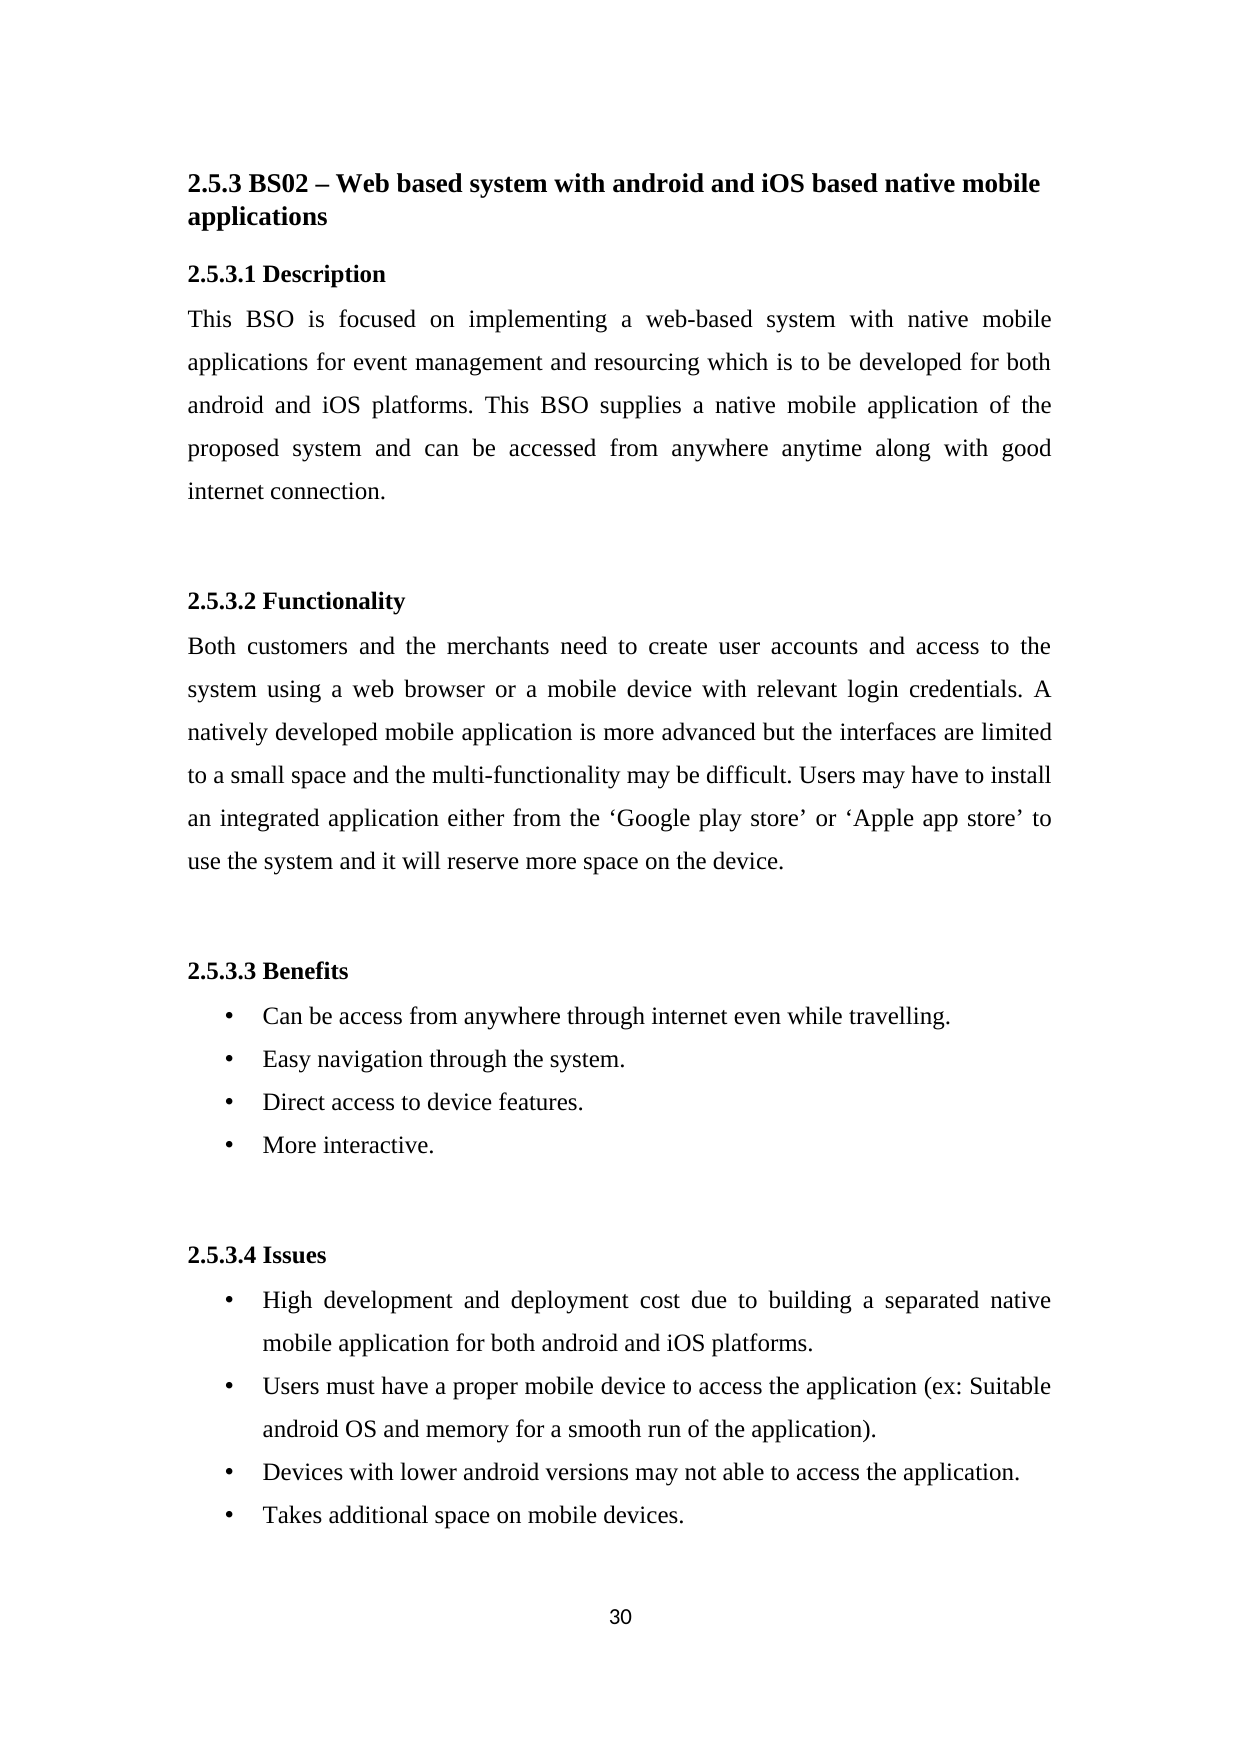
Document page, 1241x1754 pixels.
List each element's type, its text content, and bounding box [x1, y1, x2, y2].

subtitle 2.5.3.4 Issues [187, 1240, 1053, 1269]
list Easy navigation through the system. [225, 1044, 1053, 1073]
list Users must have a proper mobile device to access the application (ex: Suitable android OS and memory for a smooth run of the application). [225, 1371, 1053, 1443]
list Devices with lower android versions may not able to access the application. [225, 1457, 1053, 1486]
list More interactive. [225, 1130, 1053, 1201]
list Takes additional space on mobile devices. [225, 1501, 1053, 1529]
text Both customers and the merchants need to create user accounts and access to the system using a web browser or a mobile device with relevant login credentials. A natively developed mobile application is more advanced but the interfaces are limited to a small space and the multi-functionality may be difficult. Users may have to install an integrated application either from the ‘Google play store’ or ‘Apple app store’ to use the system and it will reserve more space on the device. [187, 631, 1053, 917]
subtitle 2.5.3.2 Functionality [187, 586, 1053, 614]
list High development and deployment cost due to building a separated native mobile application for both android and iOS platforms. [225, 1285, 1053, 1357]
subtitle 2.5.3 BS02 – Web based system with android and iOS based native mobile applications [187, 167, 1053, 231]
list Can be access from anywhere through internet even while travelling. [225, 1001, 1053, 1030]
subtitle 2.5.3.1 Description [187, 259, 1053, 287]
subtitle 2.5.3.3 Benefits [187, 956, 1053, 985]
list Direct access to device features. [225, 1087, 1053, 1116]
text This BSO is focused on implementing a web-based system with native mobile applications for event management and resourcing which is to be developed for both android and iOS platforms. This BSO supplies a native mobile application of the proposed system and can be accessed from anywhere anytime along with good internet connection. [187, 304, 1053, 547]
